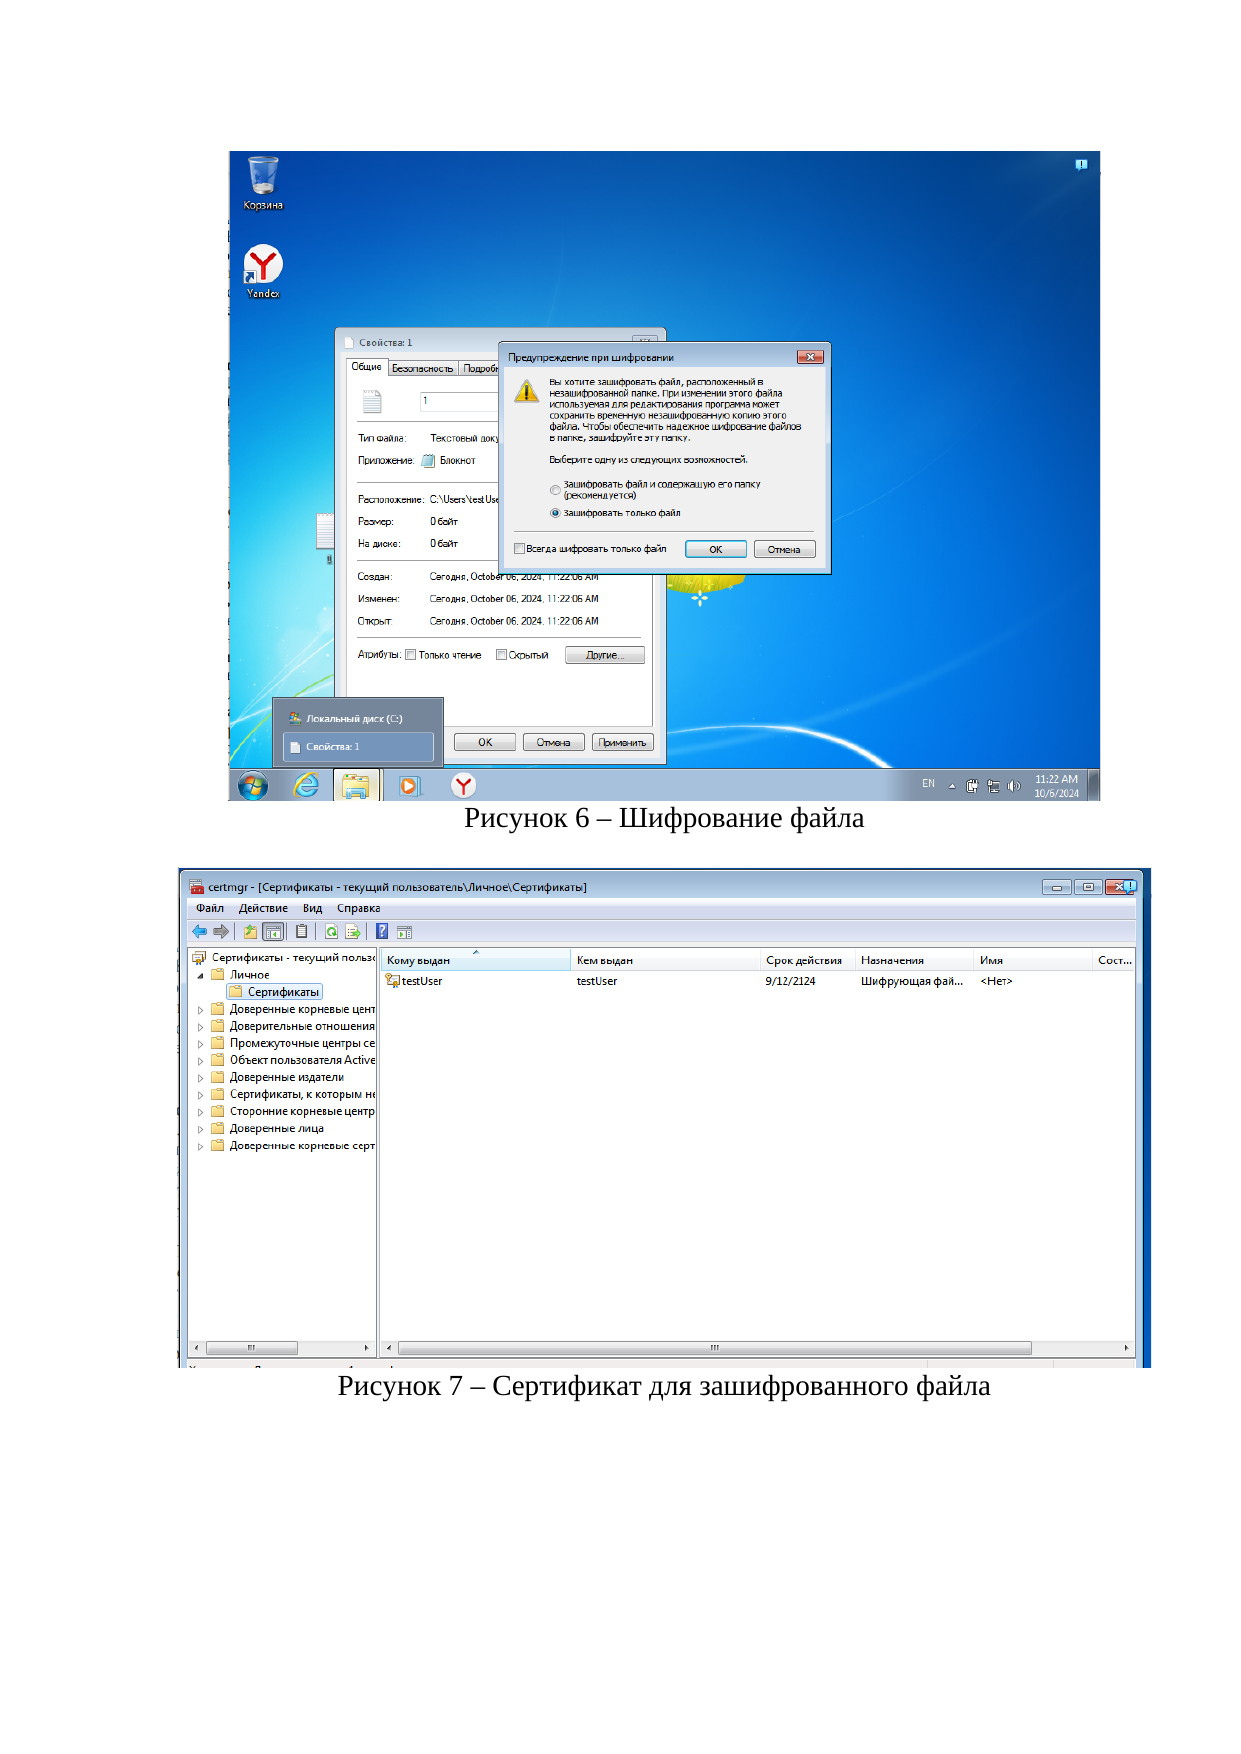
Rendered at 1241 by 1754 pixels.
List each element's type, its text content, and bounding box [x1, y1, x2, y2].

text Рисунок 6 – Шифрование файла [177, 800, 1152, 834]
picture [228, 151, 1101, 801]
picture [177, 867, 1152, 1368]
text Рисунок 7 – Сертификат для зашифрованного файла [177, 1368, 1152, 1401]
